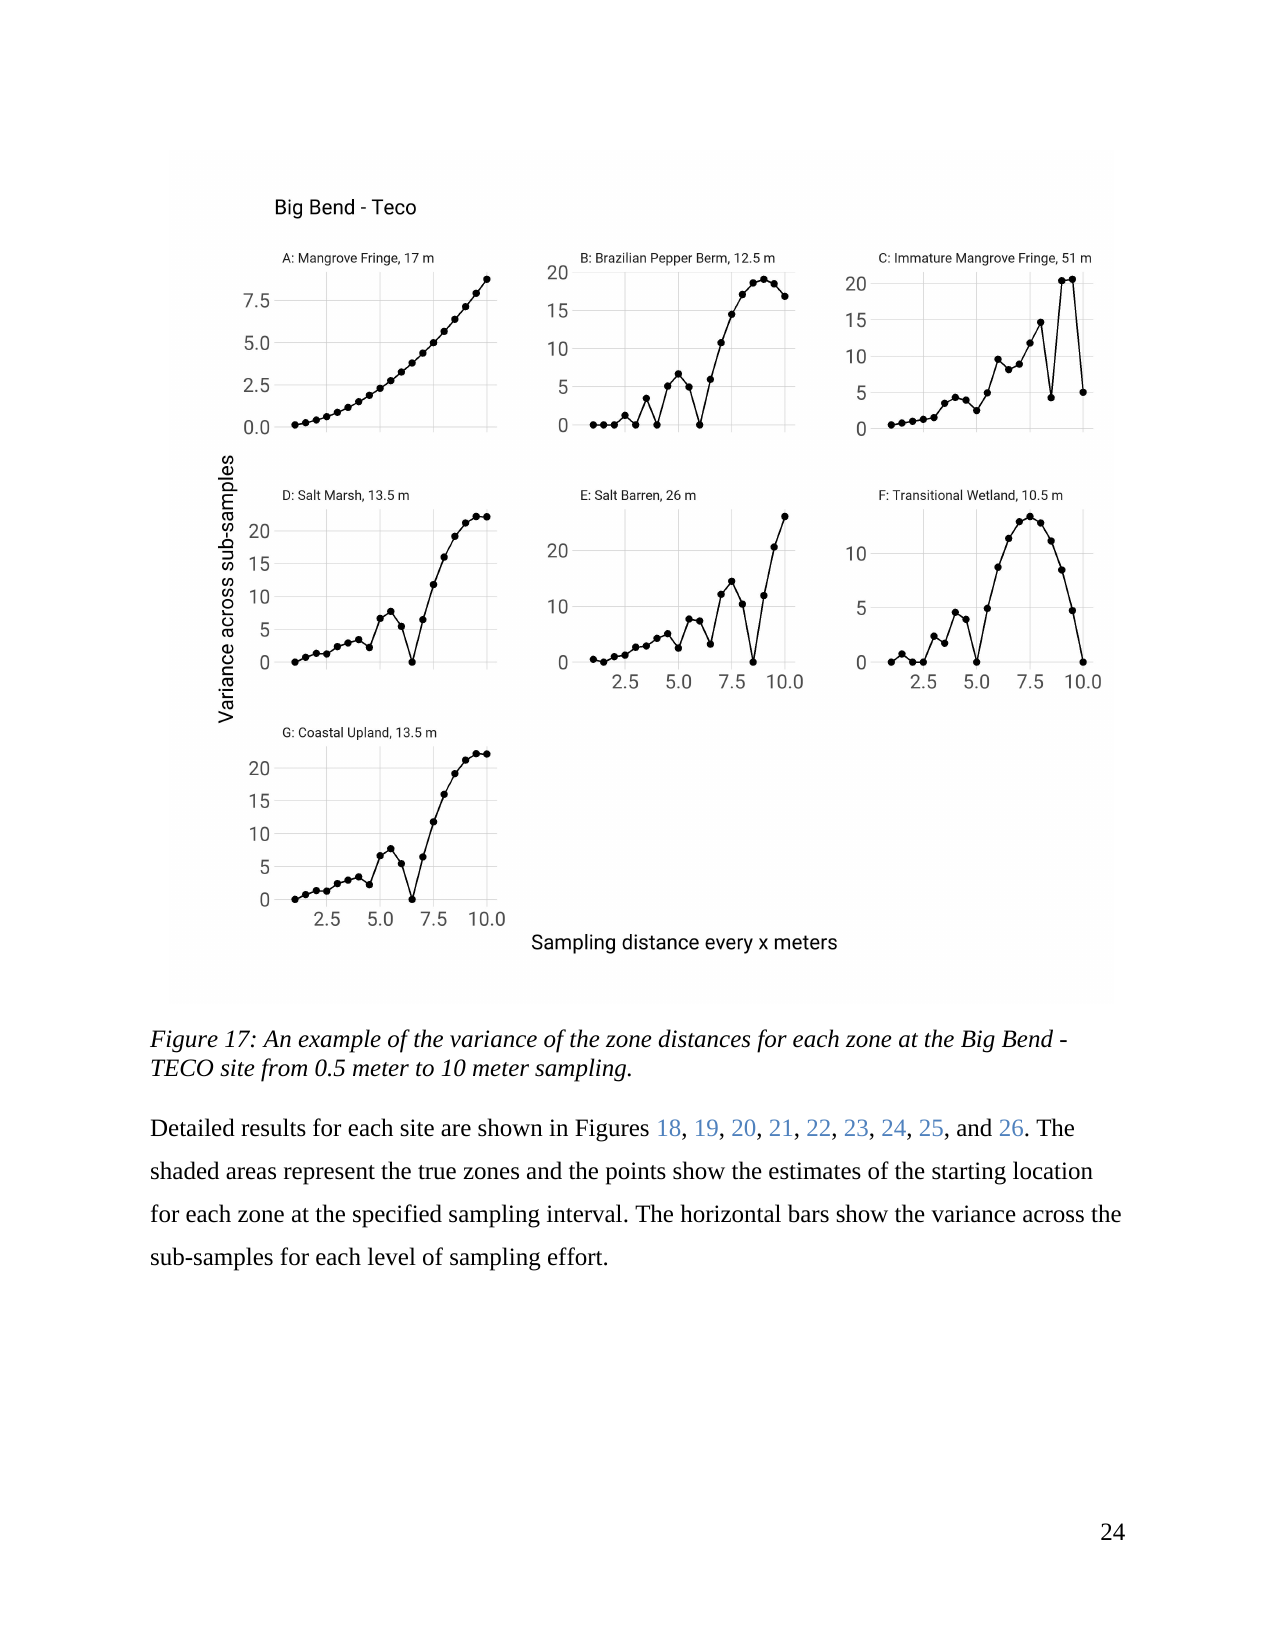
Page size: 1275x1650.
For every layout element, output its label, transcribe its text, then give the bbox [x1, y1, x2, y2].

table_header Figure 17: An example of the variance of the zone distances for each zone at the Big Bend - TECO site from 0.5 meter to 10 meter sampling. [139, 150, 1114, 1094]
picture [168, 150, 1114, 1004]
text Detailed results for each site are shown in Figures 18, 19, 20, 21, 22, 23, 24, 25, and 26. The shaded areas represent the true zones and the points show the estimates of the starting location for each zone at the specified sampling interval. The horizontal bars show the variance across the sub-samples for each level of sampling effort. [150, 1113, 1125, 1271]
